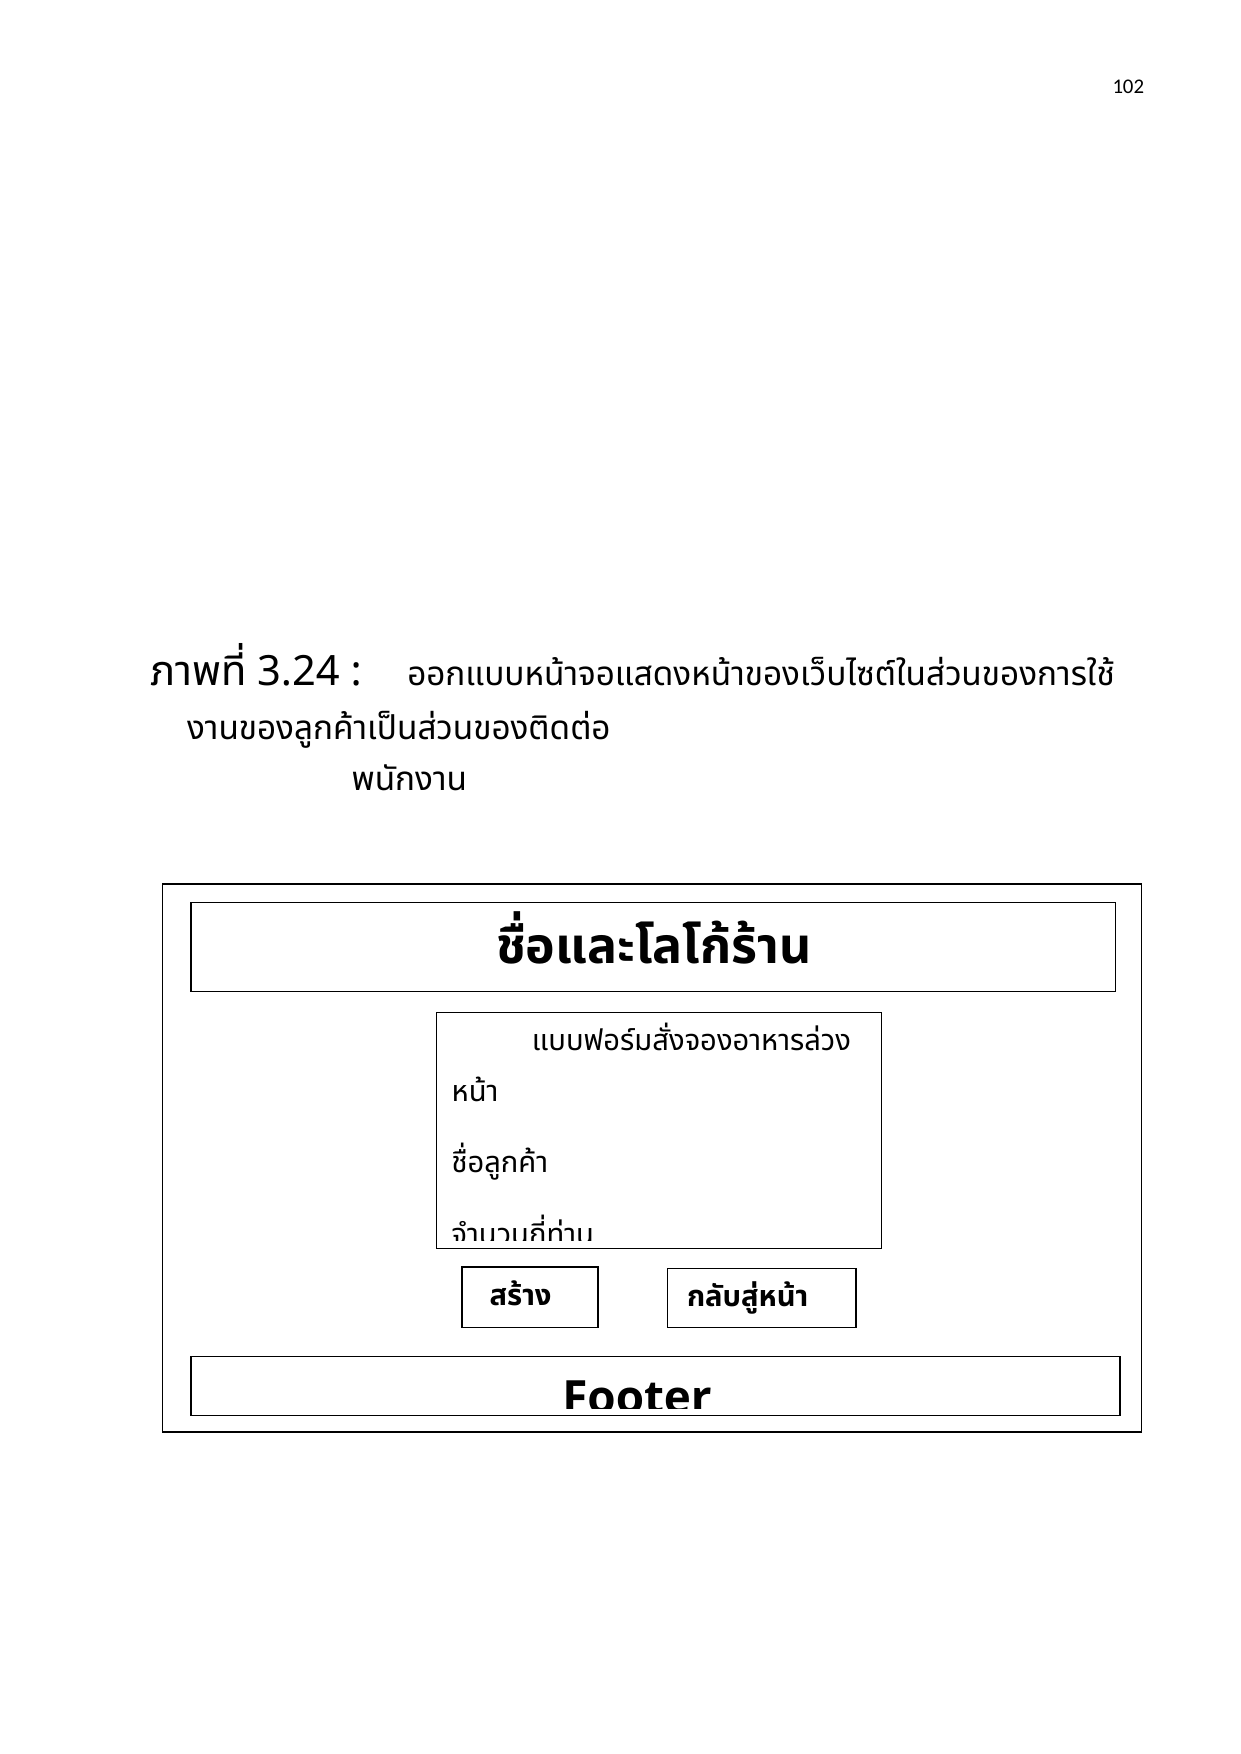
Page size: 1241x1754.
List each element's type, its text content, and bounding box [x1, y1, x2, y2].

text ภาพที่ 3.24 : ออกแบบหน้าจอแสดงหน้าของเว็บไซต์ในส่วนของการใช้งานของลูกค้าเป็นส่วนของติดต่อ พนักงาน [150, 641, 1144, 805]
